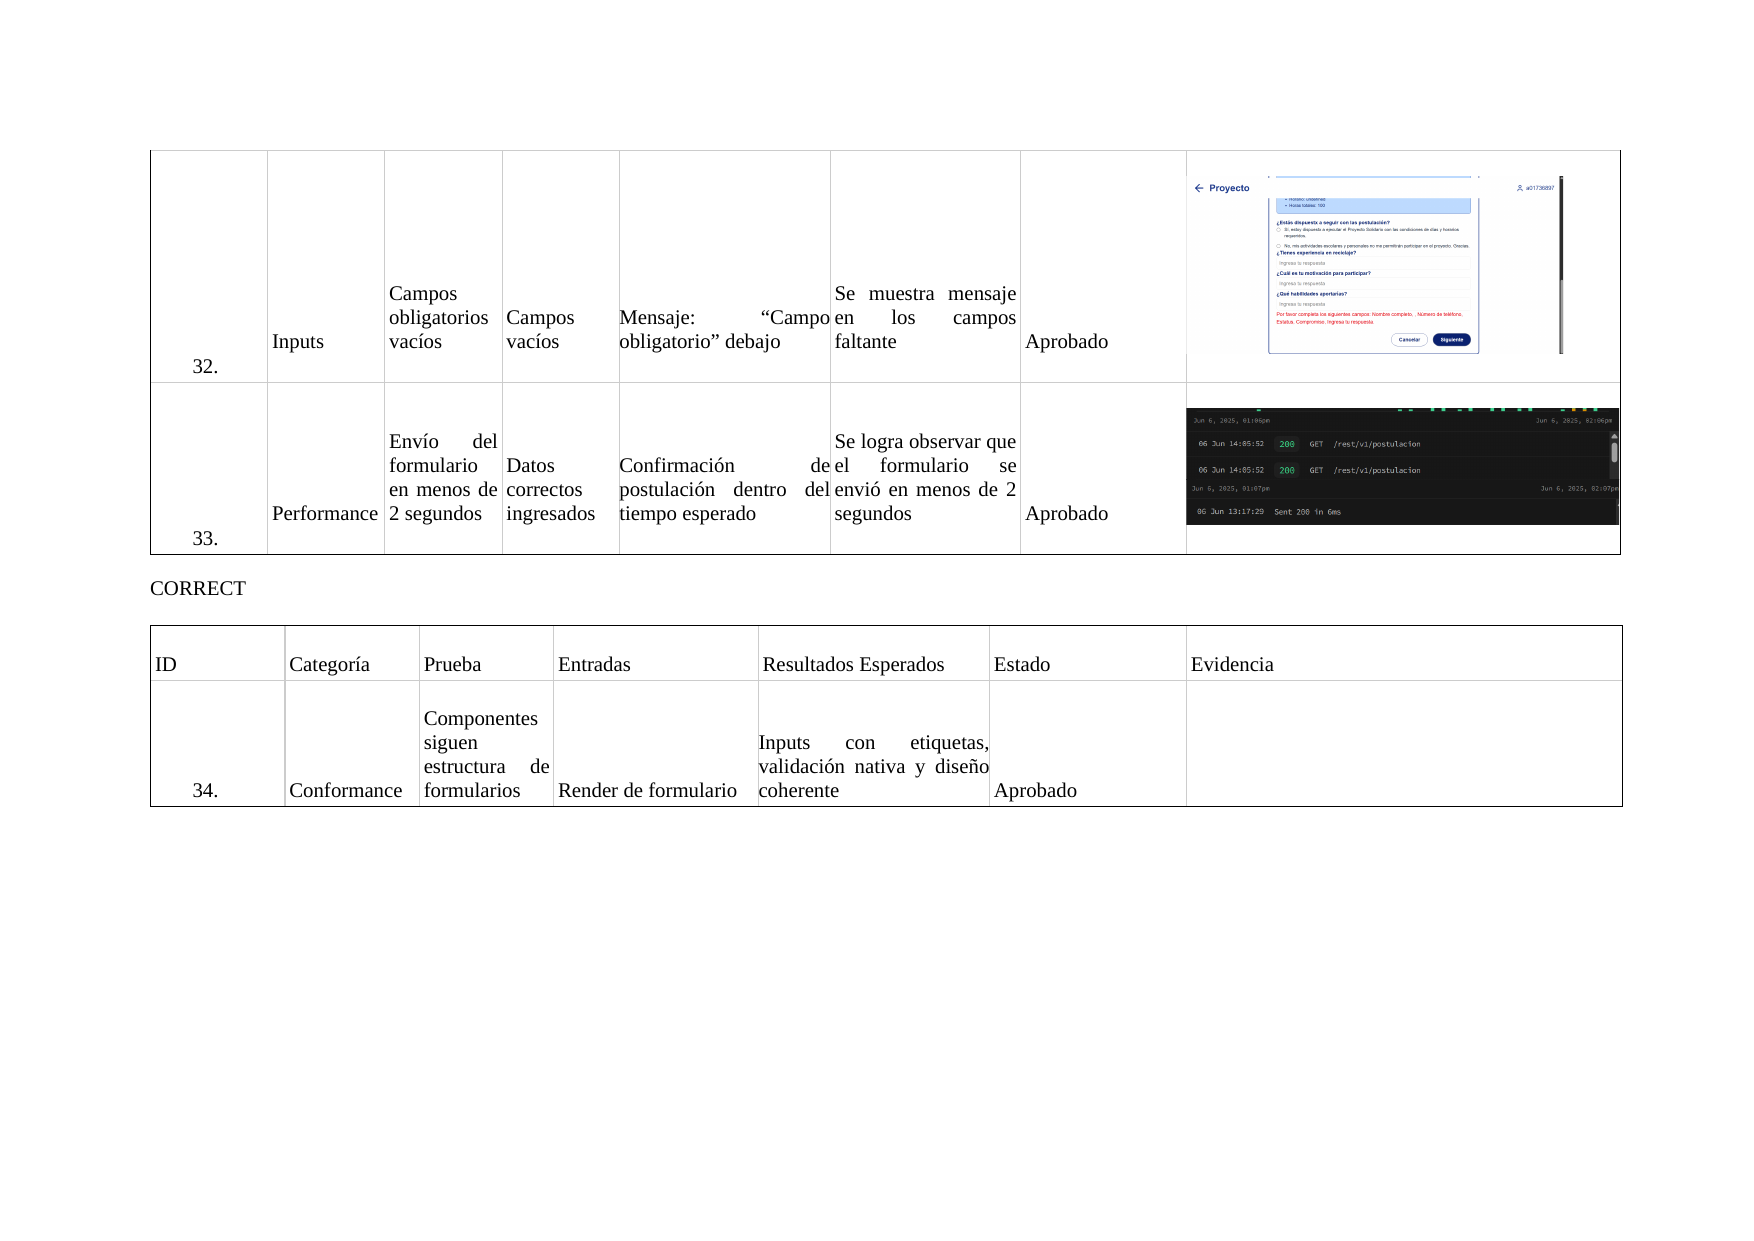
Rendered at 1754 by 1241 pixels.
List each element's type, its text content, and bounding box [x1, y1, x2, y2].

table_cell Componentes siguen estructura de formularios [420, 681, 553, 806]
table_cell [1187, 681, 1622, 806]
table_cell [151, 151, 267, 382]
table_cell Mensaje: “Campo obligatorio” debajo [620, 151, 830, 382]
table_header Estado [990, 626, 1186, 680]
table_cell Campos obligatorios vacíos [385, 151, 502, 382]
table_cell Conformance [286, 681, 419, 806]
table_cell Envío del formulario en menos de 2 segundos [385, 383, 502, 554]
table_cell Confirmación de postulación dentro del tiempo esperado [620, 383, 830, 554]
table_header ID [151, 626, 284, 680]
table_header Resultados Esperados [759, 626, 989, 680]
table_cell [151, 383, 267, 554]
table_cell Campos vacíos [503, 151, 619, 382]
picture [1186, 408, 1620, 525]
table_header Prueba [420, 626, 553, 680]
table_header Evidencia [1187, 626, 1622, 680]
table_cell [1187, 383, 1620, 408]
picture [1186, 176, 1564, 354]
table_cell Inputs con etiquetas, validación nativa y diseño coherente [759, 681, 989, 806]
table_cell Se muestra mensaje en los campos faltante [831, 151, 1020, 382]
table_cell Se logra observar que el formulario se envió en menos de 2 segundos [831, 383, 1020, 554]
table_header Categoría [286, 626, 419, 680]
table_cell Aprobado [1021, 383, 1186, 554]
table_header Entradas [554, 626, 758, 680]
table_cell Aprobado [990, 681, 1186, 806]
table_cell Inputs [268, 151, 384, 382]
table_cell Performance [268, 383, 384, 554]
table_cell [1187, 525, 1620, 554]
table_cell [151, 681, 284, 806]
text CORRECT [150, 576, 1604, 600]
table_cell Render de formulario [554, 681, 758, 806]
table_cell Datos correctos ingresados [503, 383, 619, 554]
table_cell [1187, 151, 1620, 382]
table_cell Aprobado [1021, 151, 1186, 382]
